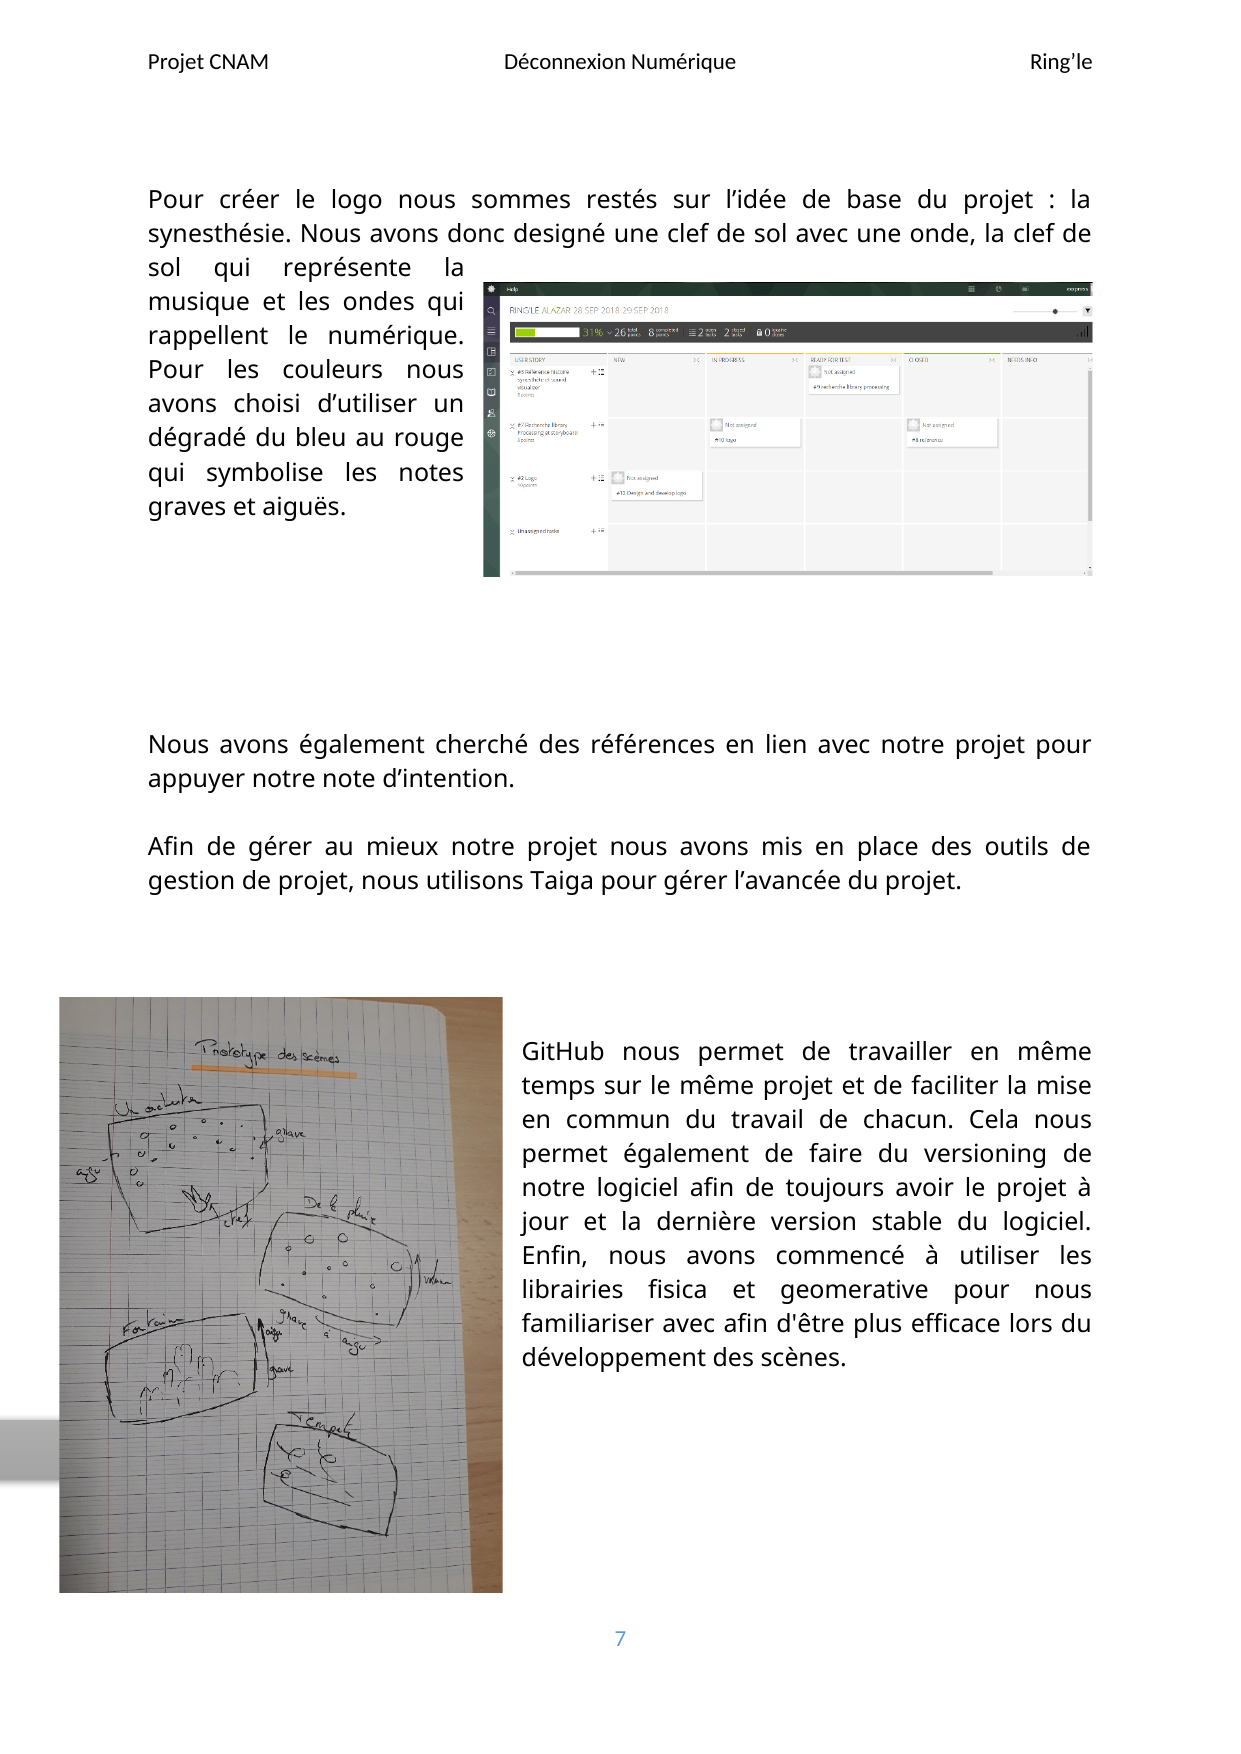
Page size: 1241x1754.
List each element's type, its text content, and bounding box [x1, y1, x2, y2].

text GitHub nous permet de travailler en même temps sur le même projet et de faciliter la mise en commun du travail de chacun. Cela nous permet également de faire du versioning de notre logiciel afin de toujours avoir le projet à jour et la dernière version stable du logiciel. Enfin, nous avons commencé à utiliser les librairies fisica et geomerative pour nous familiariser avec afin d'être plus efficace lors du développement des scènes. [503, 1033, 1093, 1374]
picture [483, 282, 1093, 577]
picture [59, 997, 503, 1593]
text Afin de gérer au mieux notre projet nous avons mis en place des outils de gestion de projet, nous utilisons Taiga pour gérer l’avancée du projet. [148, 829, 1093, 897]
text Nous avons également cherché des références en lien avec notre projet pour appuyer notre note d’intention. [148, 727, 1093, 795]
